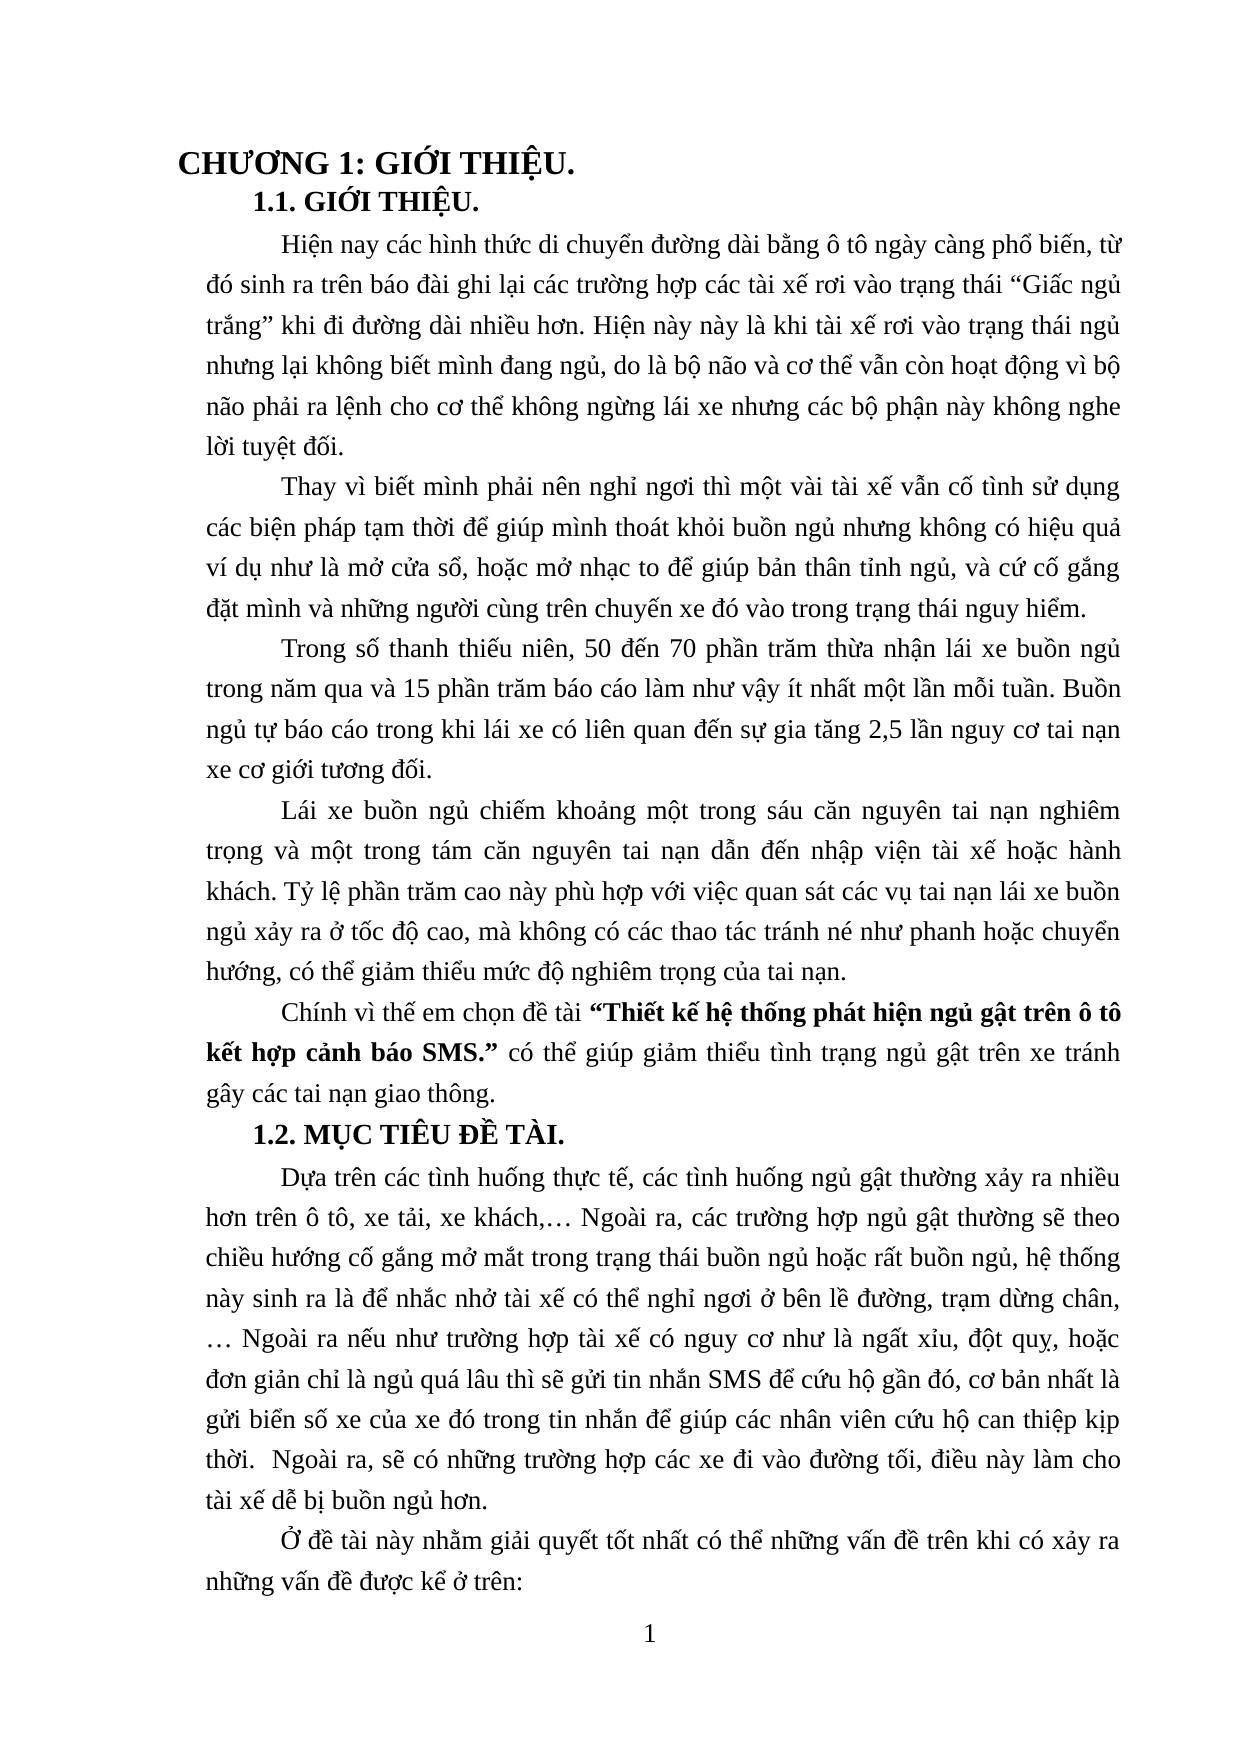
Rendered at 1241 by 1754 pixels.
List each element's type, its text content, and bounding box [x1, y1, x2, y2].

text Lái xe buồn ngủ chiếm khoảng một trong sáu căn nguyên tai nạn nghiêm trọng và một trong tám căn nguyên tai nạn dẫn đến nhập viện tài xế hoặc hành khách. Tỷ lệ phần trăm cao này phù hợp với việc quan sát các vụ tai nạn lái xe buồn ngủ xảy ra ở tốc độ cao, mà không có các thao tác tránh né như phanh hoặc chuyển hướng, có thể giảm thiểu mức độ nghiêm trọng của tai nạn. [206, 794, 1122, 987]
list MỤC TIÊU ĐỀ TÀI. [252, 1117, 1122, 1151]
text Thay vì biết mình phải nên nghỉ ngơi thì một vài tài xế vẫn cố tình sử dụng các biện pháp tạm thời để giúp mình thoát khỏi buồn ngủ nhưng không có hiệu quả ví dụ như là mở cửa sổ, hoặc mở nhạc to để giúp bản thân tỉnh ngủ, và cứ cố gắng đặt mình và những người cùng trên chuyến xe đó vào trong trạng thái nguy hiểm. [206, 471, 1122, 623]
text Dựa trên các tình huống thực tế, các tình huống ngủ gật thường xảy ra nhiều hơn trên ô tô, xe tải, xe khách,… Ngoài ra, các trường hợp ngủ gật thường sẽ theo chiều hướng cố gắng mở mắt trong trạng thái buồn ngủ hoặc rất buồn ngủ, hệ thống này sinh ra là để nhắc nhở tài xế có thể nghỉ ngơi ở bên lề đường, trạm dừng chân,… Ngoài ra nếu như trường hợp tài xế có nguy cơ như là ngất xỉu, đột quỵ, hoặc đơn giản chỉ là ngủ quá lâu thì sẽ gửi tin nhắn SMS để cứu hộ gần đó, cơ bản nhất là gửi biển số xe của xe đó trong tin nhắn để giúp các nhân viên cứu hộ can thiệp kịp thời. Ngoài ra, sẽ có những trường hợp các xe đi vào đường tối, điều này làm cho tài xế dễ bị buồn ngủ hơn. [205, 1161, 1122, 1515]
text Hiện nay các hình thức di chuyển đường dài bằng ô tô ngày càng phổ biến, từ đó sinh ra trên báo đài ghi lại các trường hợp các tài xế rơi vào trạng thái “Giấc ngủ trắng” khi đi đường dài nhiều hơn. Hiện này này là khi tài xế rơi vào trạng thái ngủ nhưng lại không biết mình đang ngủ, do là bộ não và cơ thể vẫn còn hoạt động vì bộ não phải ra lệnh cho cơ thể không ngừng lái xe nhưng các bộ phận này không nghe lời tuyệt đối. [206, 228, 1122, 461]
text Ở đề tài này nhằm giải quyết tốt nhất có thể những vấn đề trên khi có xảy ra những vấn đề được kể ở trên: [205, 1524, 1122, 1596]
subtitle CHƯƠNG 1: GIỚI THIỆU. [177, 143, 1122, 181]
list GIỚI THIỆU. [252, 184, 1122, 218]
text Trong số thanh thiếu niên, 50 đến 70 phần trăm thừa nhận lái xe buồn ngủ trong năm qua và 15 phần trăm báo cáo làm như vậy ít nhất một lần mỗi tuần. Buồn ngủ tự báo cáo trong khi lái xe có liên quan đến sự gia tăng 2,5 lần nguy cơ tai nạn xe cơ giới tương đối. [206, 632, 1122, 784]
text Chính vì thế em chọn đề tài “Thiết kế hệ thống phát hiện ngủ gật trên ô tô kết hợp cảnh báo SMS.” có thể giúp giảm thiểu tình trạng ngủ gật trên xe tránh gây các tai nạn giao thông. [206, 996, 1122, 1108]
